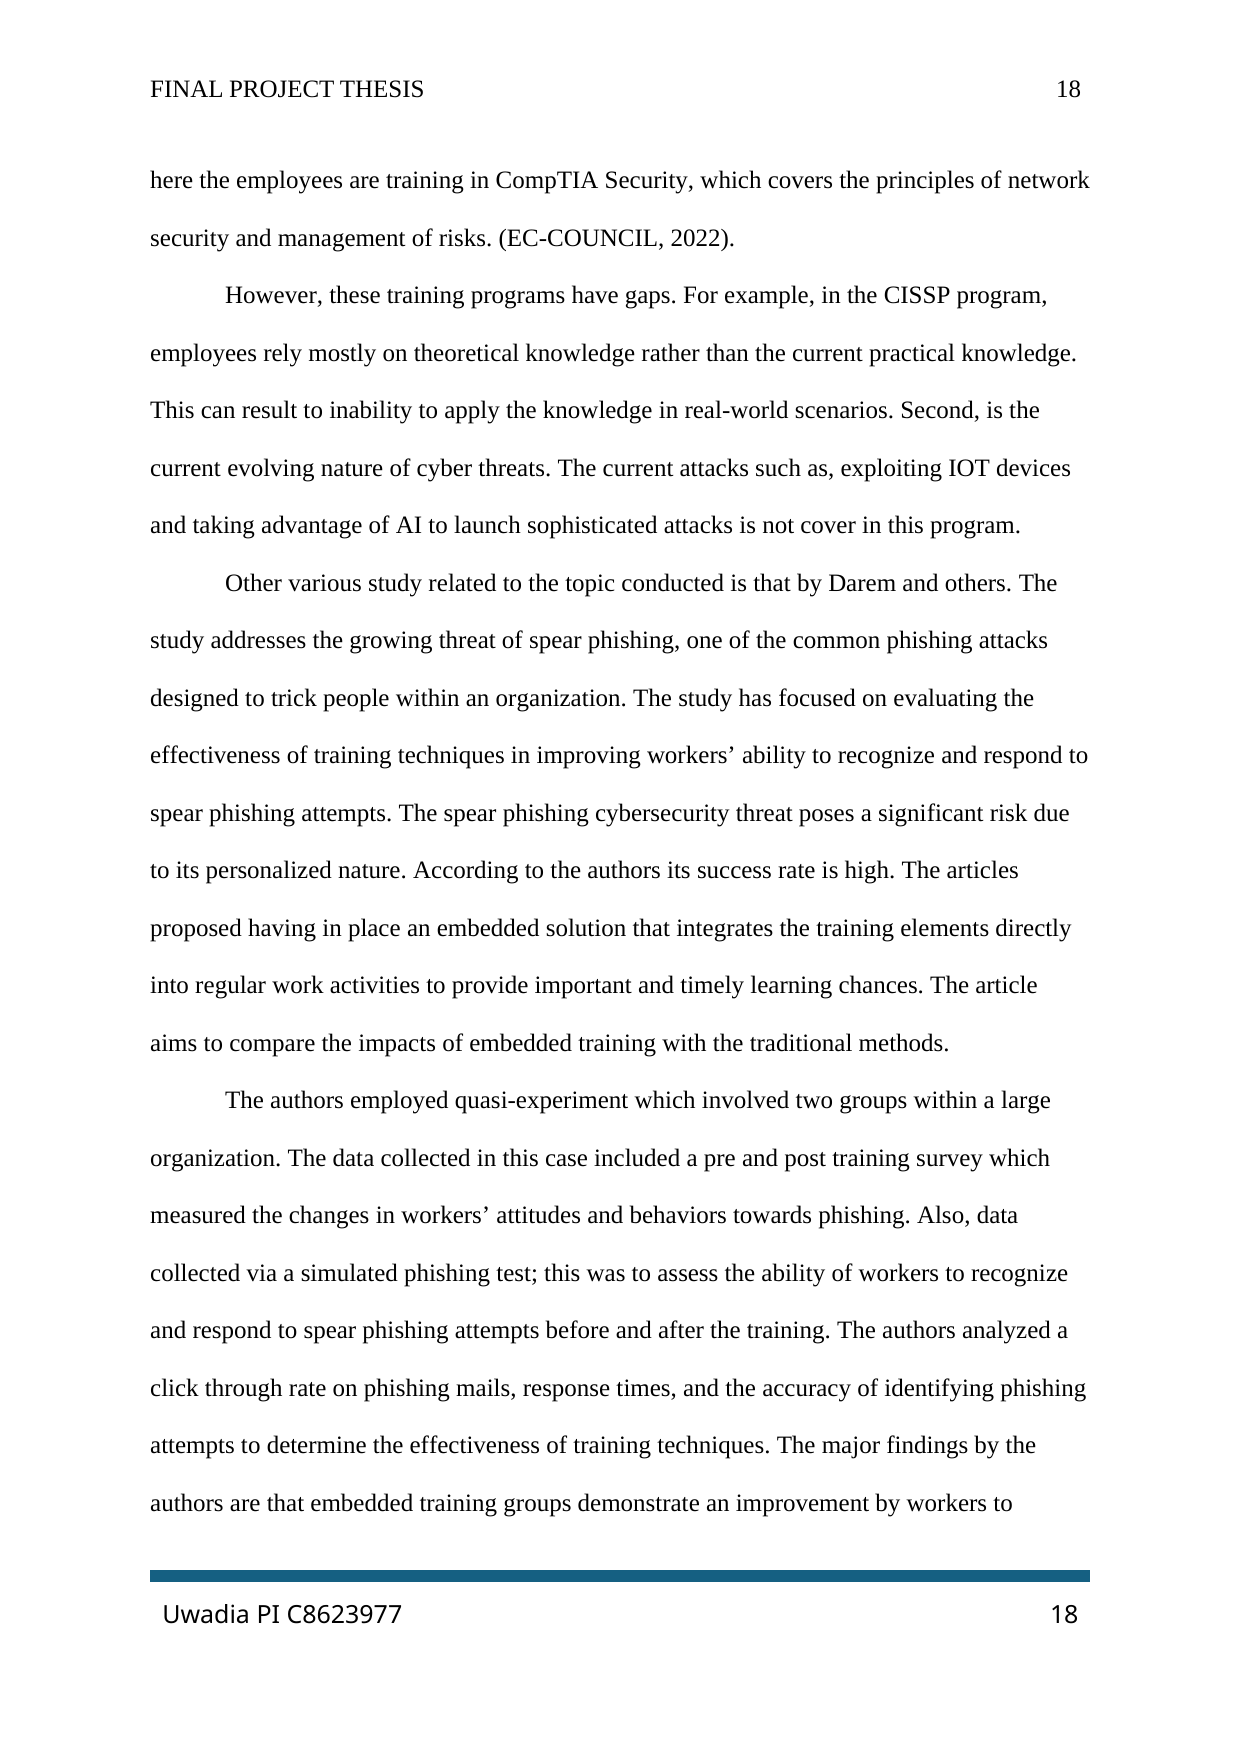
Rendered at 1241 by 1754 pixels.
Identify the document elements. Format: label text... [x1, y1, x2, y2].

text However, these training programs have gaps. For example, in the CISSP program, employees rely mostly on theoretical knowledge rather than the current practical knowledge. This can result to inability to apply the knowledge in real-world scenarios. Second, is the current evolving nature of cyber threats. The current attacks such as, exploiting IOT devices and taking advantage of AI to launch sophisticated attacks is not cover in this program. [150, 280, 1090, 539]
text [150, 165, 1090, 252]
text Other various study related to the topic conducted is that by Darem and others. The study addresses the growing threat of spear phishing, one of the common phishing attacks designed to trick people within an organization. The study has focused on evaluating the effectiveness of training techniques in improving workers’ ability to recognize and respond to spear phishing attempts. The spear phishing cybersecurity threat poses a significant risk due to its personalized nature. According to the authors its success rate is high. The articles proposed having in place an embedded solution that integrates the training elements directly into regular work activities to provide important and timely learning chances. The article aims to compare the impacts of embedded training with the traditional methods. [150, 568, 1090, 1057]
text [150, 1085, 1090, 1517]
